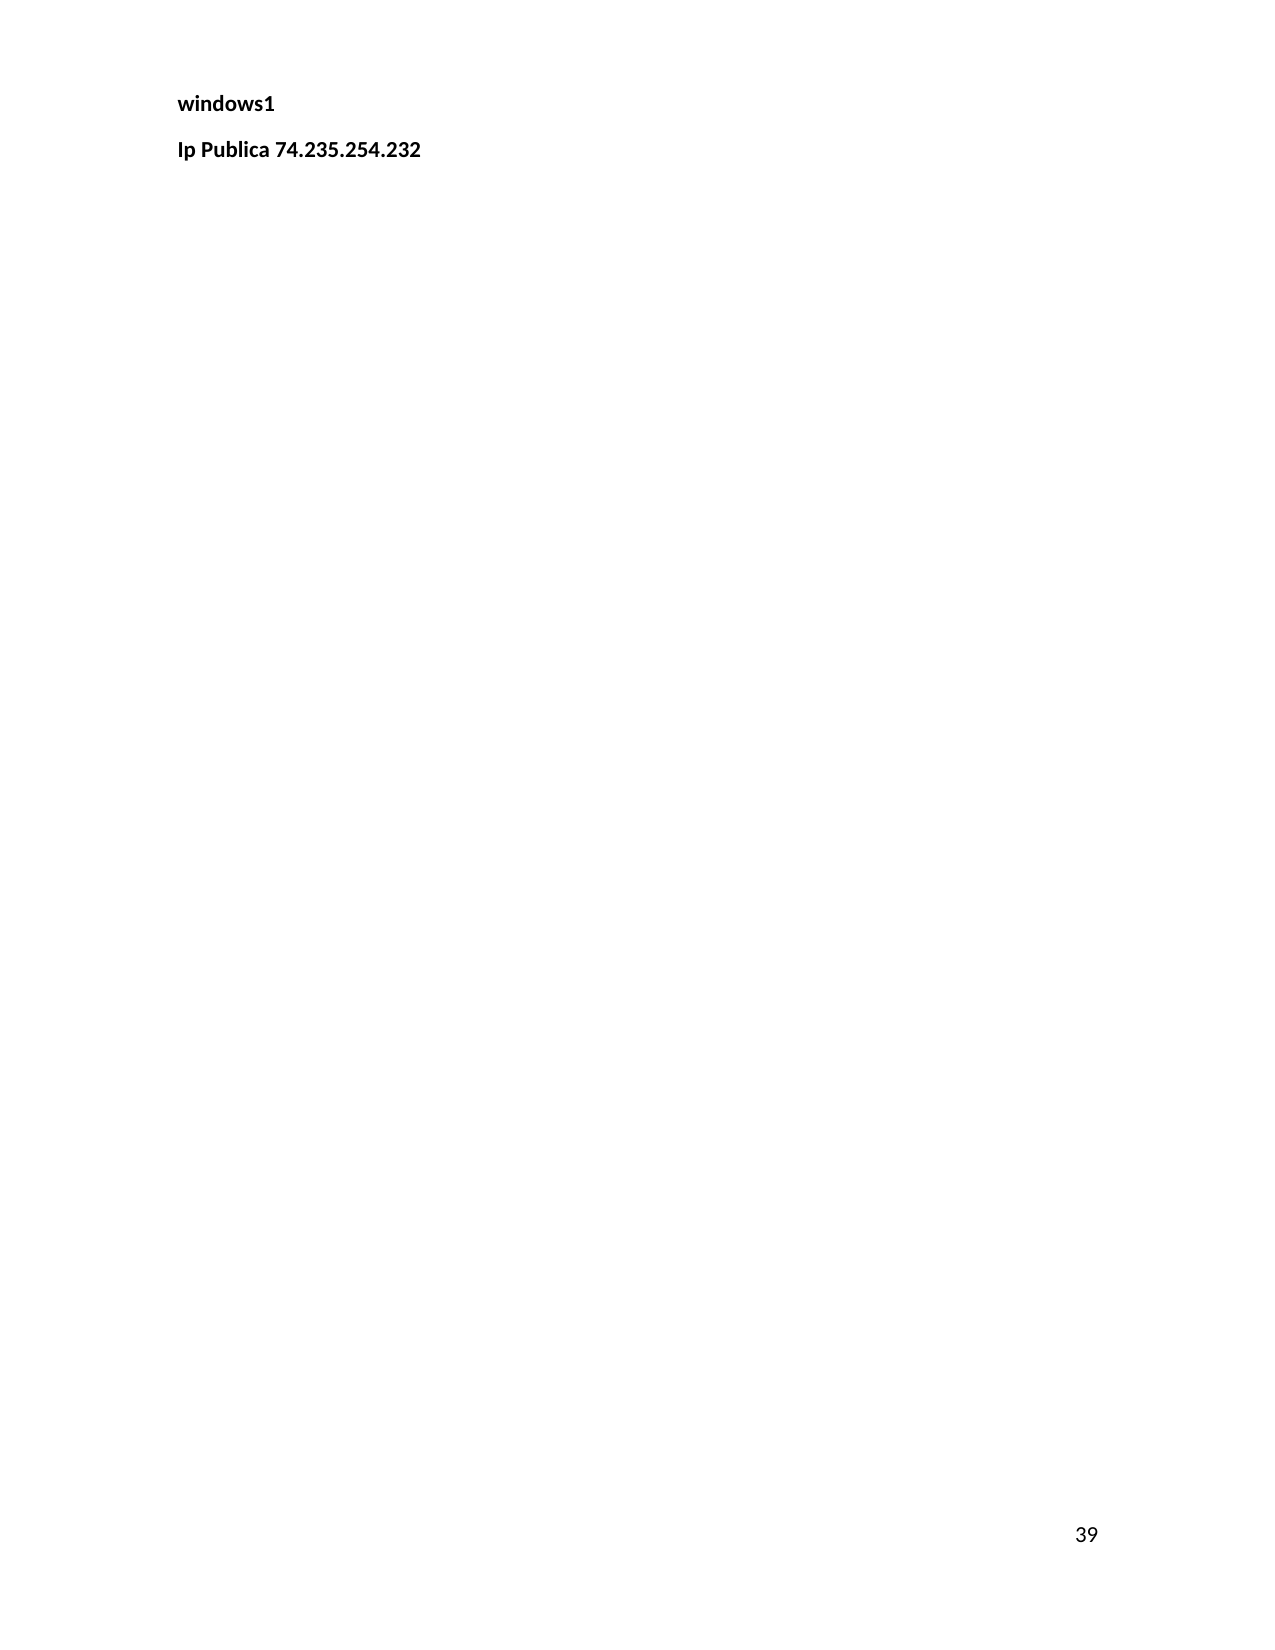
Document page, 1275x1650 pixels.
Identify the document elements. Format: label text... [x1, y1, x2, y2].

text windows1 [177, 89, 1098, 117]
text Ip Publica 74.235.254.232 [177, 136, 1098, 163]
